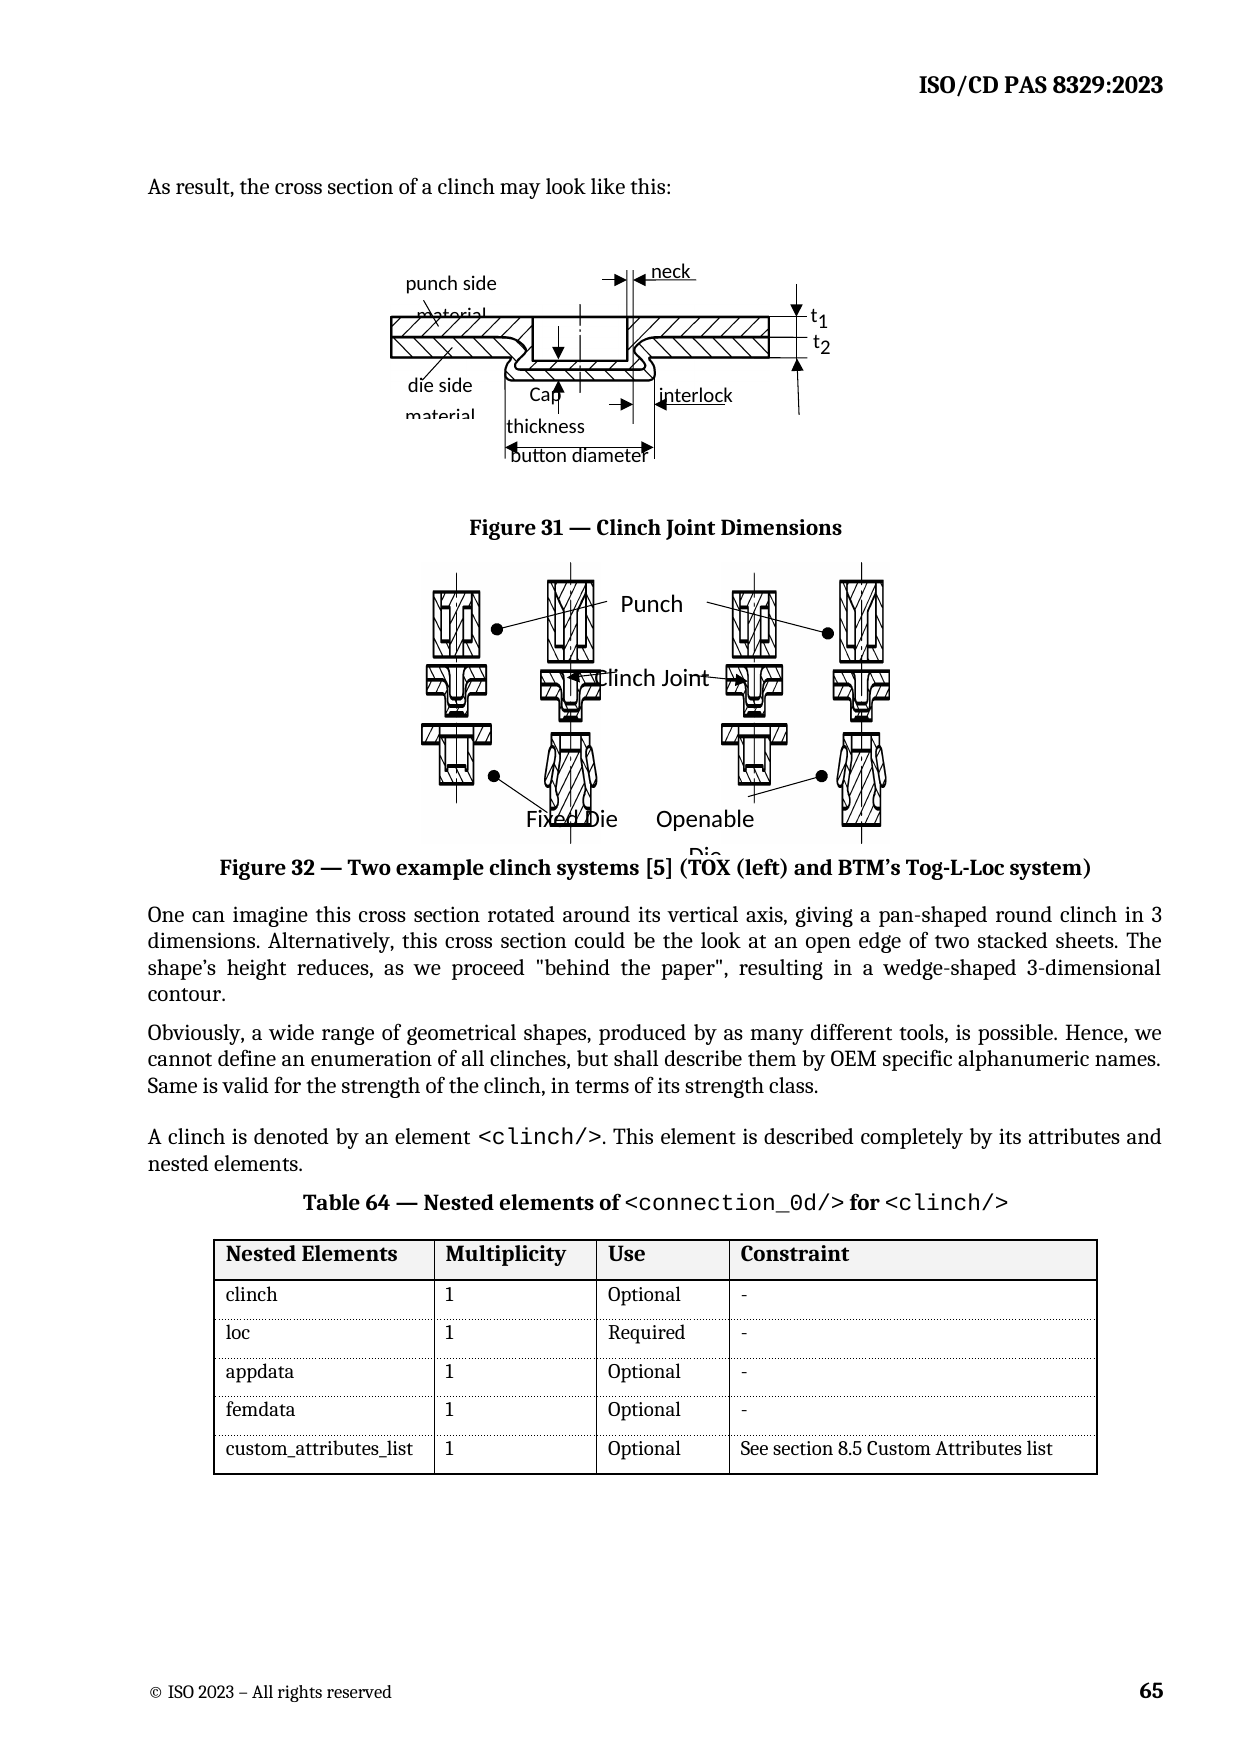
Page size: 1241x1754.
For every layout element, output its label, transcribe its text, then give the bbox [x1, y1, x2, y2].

picture [390, 304, 632, 393]
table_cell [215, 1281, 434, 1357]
text One can imagine this cross section rotated around its vertical axis, giving a pan-shaped round clinch in 3 dimensions. Alternatively, this cross section could be the look at an open edge of two stacked sheets. The shape’s height reduces, as we proceed "behind the paper", resulting in a wedge-shaped 3-dimensional contour. [148, 902, 1163, 1007]
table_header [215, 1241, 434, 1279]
text Figure 31 — Clinch Joint Dimensions [148, 515, 1163, 541]
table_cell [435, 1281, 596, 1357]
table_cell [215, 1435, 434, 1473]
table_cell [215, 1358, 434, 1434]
text Table 64 — Nested elements of <connection_0d/> for <clinch/> [148, 1190, 1163, 1218]
text Figure 32 — Two example clinch systems (TOX (left) and BTM’s Tog-L-Loc system) [148, 854, 1163, 881]
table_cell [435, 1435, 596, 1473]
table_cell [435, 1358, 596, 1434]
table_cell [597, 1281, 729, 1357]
text A clinch is denoted by an element <clinch/>. This element is described completely by its attributes and nested elements. [148, 1124, 1163, 1178]
picture [634, 304, 770, 393]
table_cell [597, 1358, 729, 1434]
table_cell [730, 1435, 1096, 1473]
text Obviously, a wide range of geometrical shapes, produced by as many different tools, is possible. Hence, we cannot define an enumeration of all clinches, but shall describe them by OEM specific alphanumeric names. Same is valid for the strength of the clinch, in terms of its strength class. [148, 1020, 1163, 1099]
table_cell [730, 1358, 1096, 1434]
text As result, the cross section of a clinch may look like this: [148, 174, 1163, 200]
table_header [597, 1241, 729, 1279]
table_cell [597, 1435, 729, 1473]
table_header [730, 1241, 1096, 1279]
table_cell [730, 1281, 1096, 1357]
picture [721, 562, 890, 844]
picture [421, 562, 601, 844]
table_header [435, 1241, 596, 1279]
